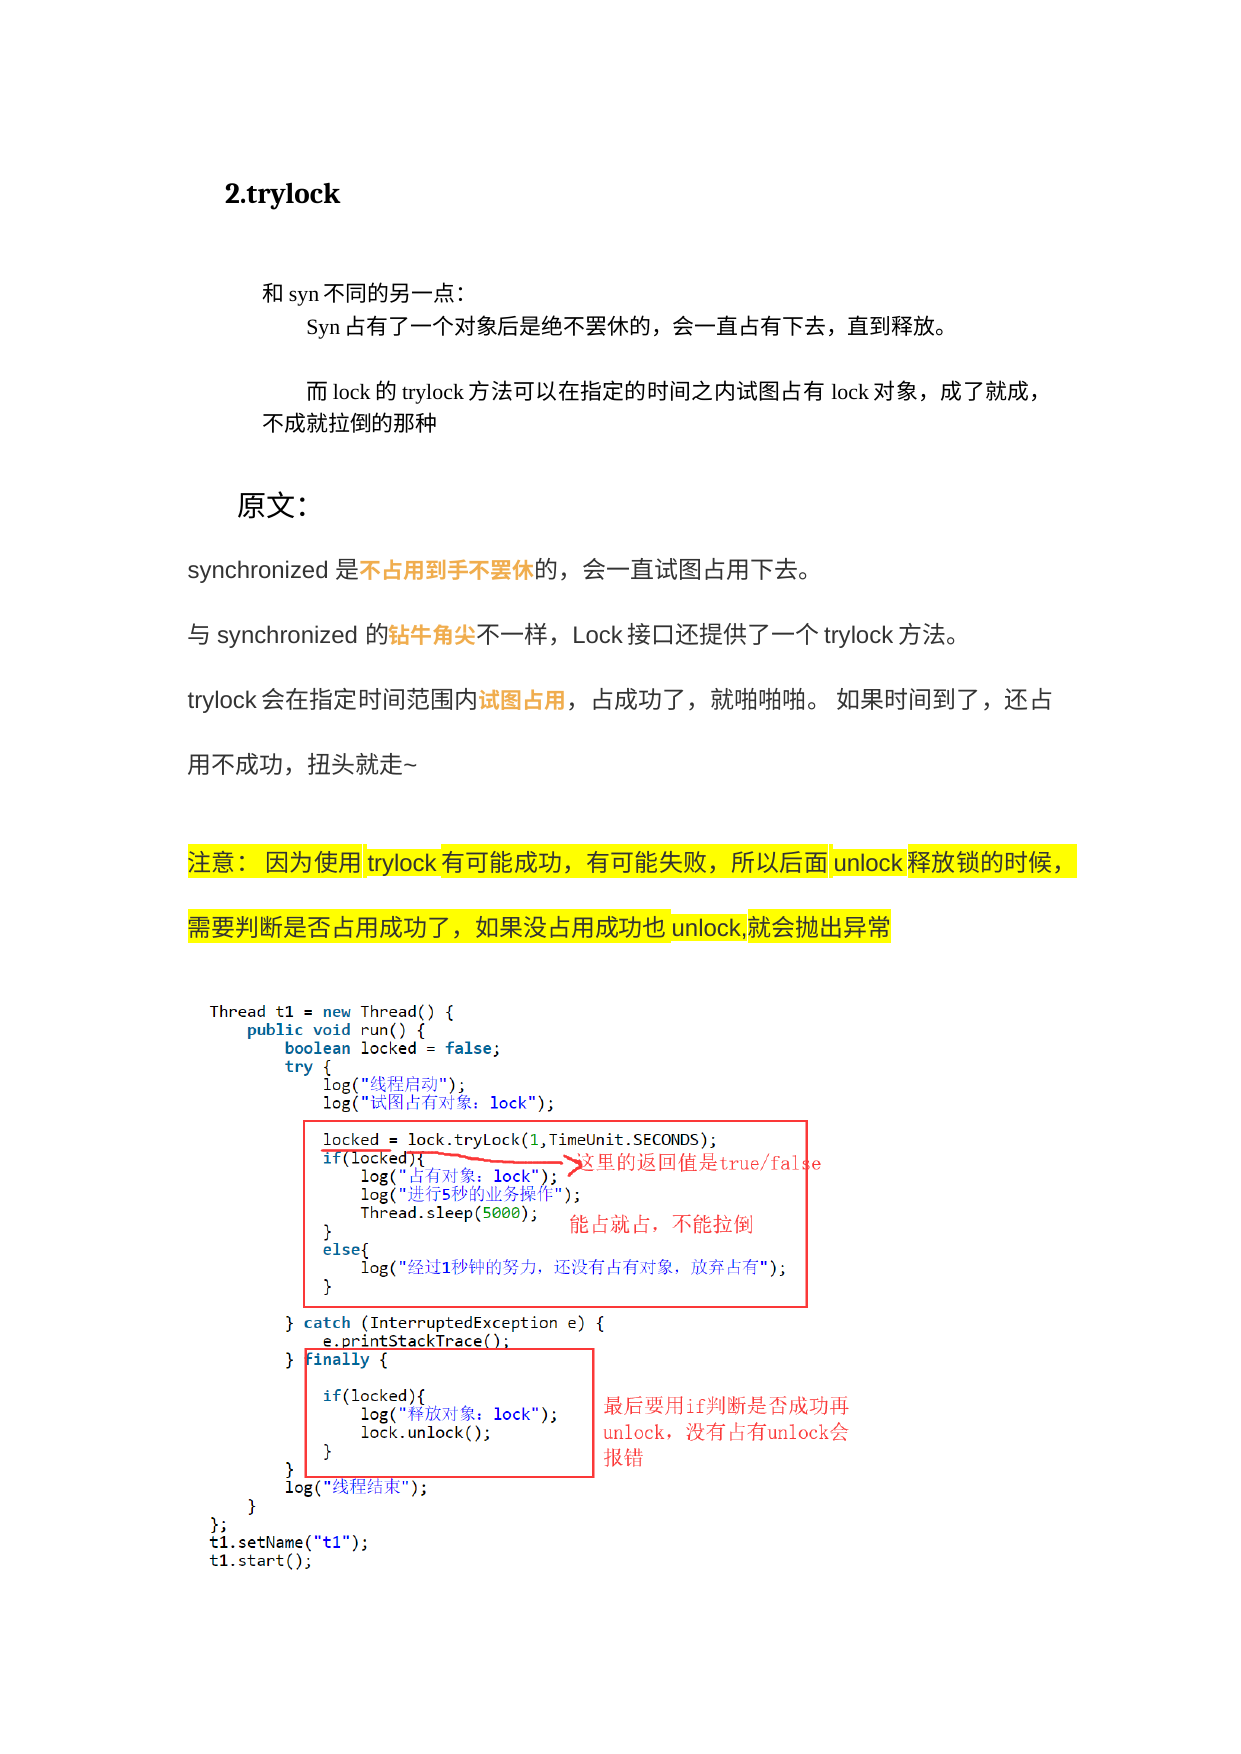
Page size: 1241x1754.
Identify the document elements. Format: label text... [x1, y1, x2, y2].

list 和syn不同的另一点： [262, 276, 1053, 308]
text 注意： 因为使用trylock有可能成功，有可能失败，所以后面unlock释放锁的时候，需要判断是否占用成功了，如果没占用成功也unlock,就会抛出异常 [187, 828, 1053, 958]
list 而lock的trylock方法可以在指定的时间之内试图占有lock对象，成了就成，不成就拉倒的那种 [262, 373, 1053, 438]
picture [187, 991, 853, 1571]
text 原文： [187, 471, 1053, 536]
text trylock会在指定时间范围内试图占用，占成功了，就啪啪啪。 如果时间到了，还占用不成功，扭头就走~ [187, 666, 1053, 695]
list Syn占有了一个对象后是绝不罢休的，会一直占有下去，直到释放。 [262, 308, 1053, 341]
text trylock会在指定时间范围内试图占用，占成功了，就啪啪啪。 如果时间到了，还占用不成功，扭头就走~ [187, 697, 1053, 796]
subtitle 2.trylock [225, 162, 1053, 227]
text synchronized 是不占用到手不罢休的，会一直试图占用下去。 [187, 536, 1053, 601]
text 与 synchronized 的钻牛角尖不一样，Lock接口还提供了一个trylock方法。 [187, 601, 1053, 666]
